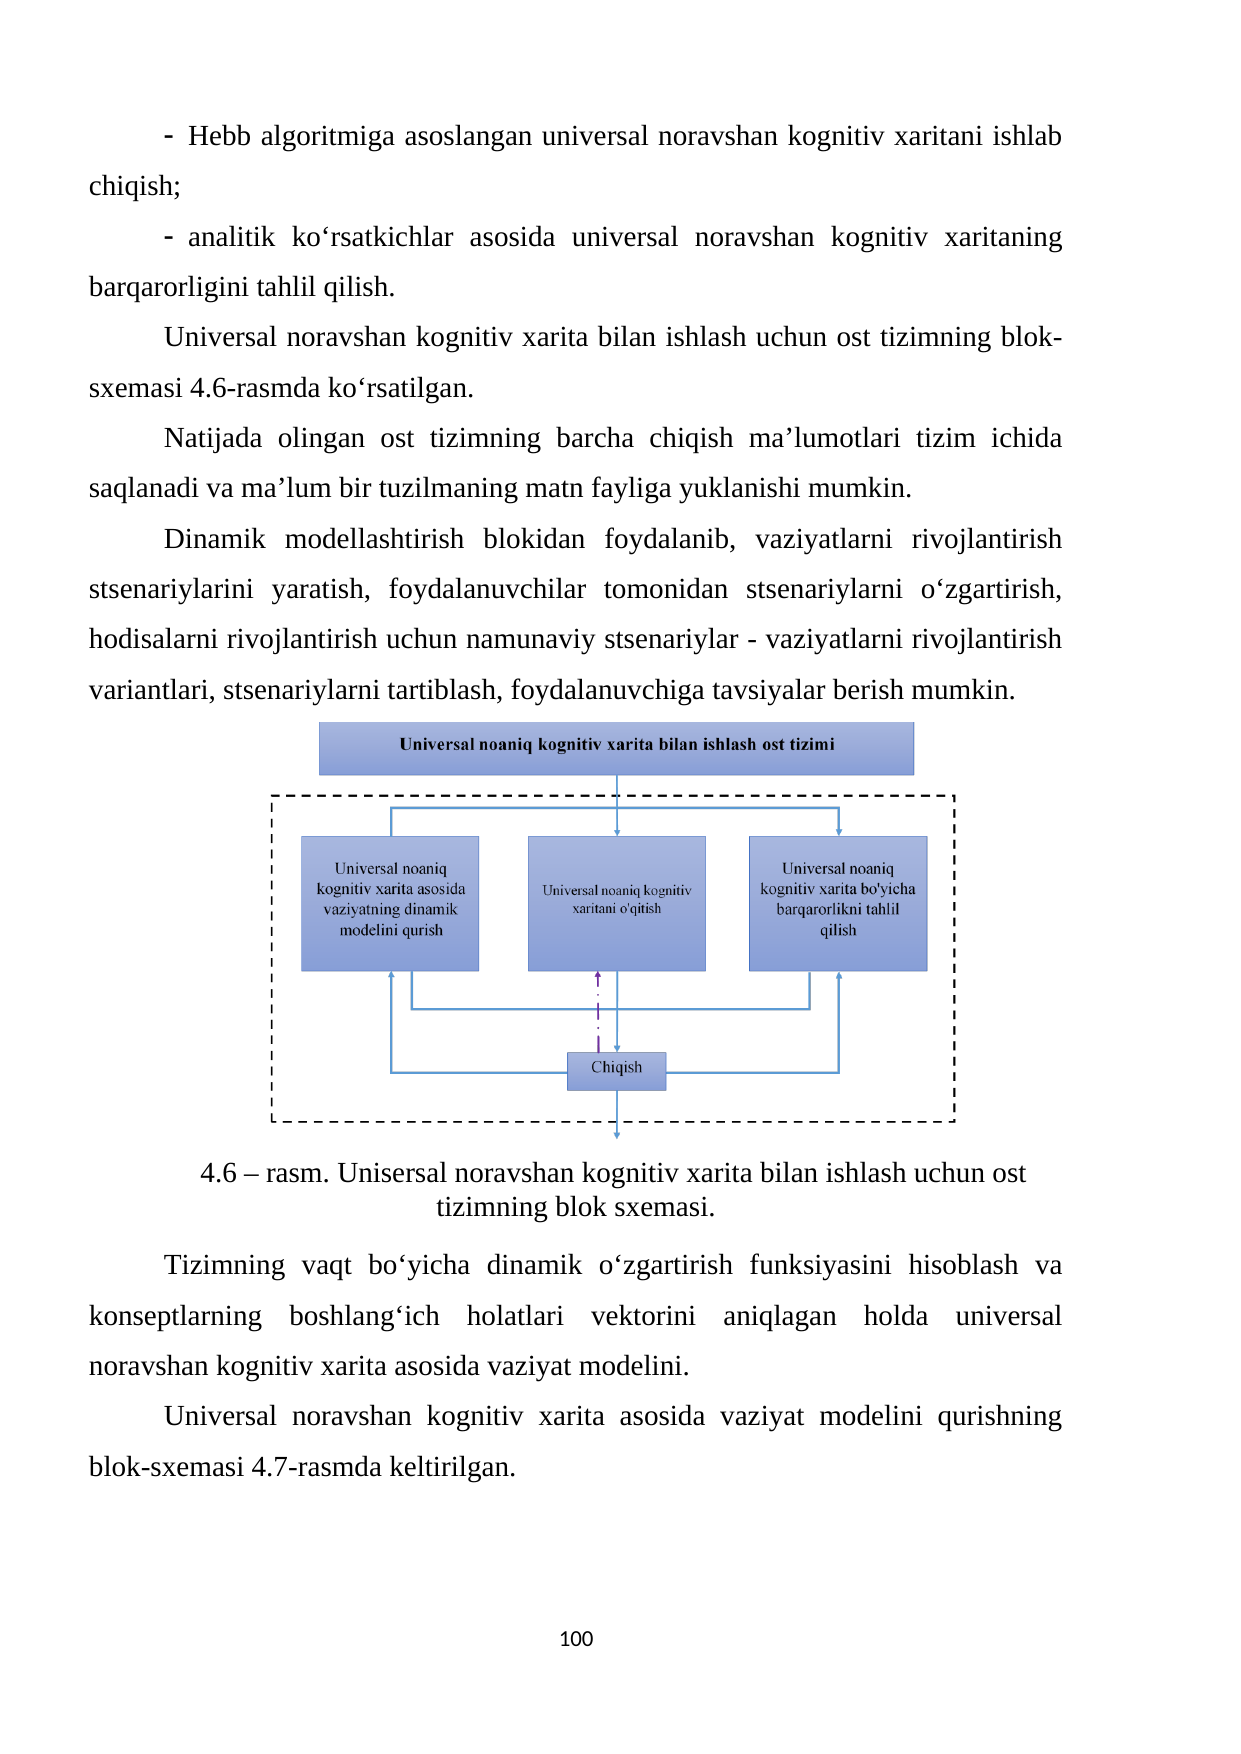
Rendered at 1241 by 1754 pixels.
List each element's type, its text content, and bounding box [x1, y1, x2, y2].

picture [270, 722, 956, 1142]
text Natijada olingan ost tizimning barcha chiqish maʼlumotlari tizim ichida saqlanadi va maʼlum bir tuzilmaning matn fayliga yuklanishi mumkin. [89, 420, 1063, 504]
text Universal noravshan kognitiv xarita bilan ishlash uchun ost tizimning blok-sxemasi 4.6-rasmda ko‘rsatilgan. [89, 319, 1063, 403]
list analitik ko‘rsatkichlar asosida universal noravshan kognitiv xaritaning barqarorligini tahlil qilish. [89, 219, 1063, 303]
list Hebb algoritmiga asoslangan universal noravshan kognitiv xaritani ishlab chiqish; [89, 118, 1063, 202]
text Universal noravshan kognitiv xarita asosida vaziyat modelini qurishning blok-sxemasi 4.7-rasmda keltirilgan. [89, 1398, 1063, 1482]
text Dinamik modellashtirish blokidan foydalanib, vaziyatlarni rivojlantirish stsenariylarini yaratish, foydalanuvchilar tomonidan stsenariylarni o‘zgartirish, hodisalarni rivojlantirish uchun namunaviy stsenariylar - vaziyatlarni rivojlantirish variantlari, stsenariylarni tartiblash, foydalanuvchiga tavsiyalar berish mumkin. [89, 521, 1063, 705]
text Tizimning vaqt boʻyicha dinamik oʻzgartirish funksiyasini hisoblash va konseptlarning boshlangʻich holatlari vektorini aniqlagan holda universal noravshan kognitiv xarita asosida vaziyat modelini. [89, 1247, 1063, 1382]
text 4.6 – rasm. Unisersal noravshan kognitiv xarita bilan ishlash uchun ost tizimning blok sxemasi. [89, 1155, 1063, 1222]
